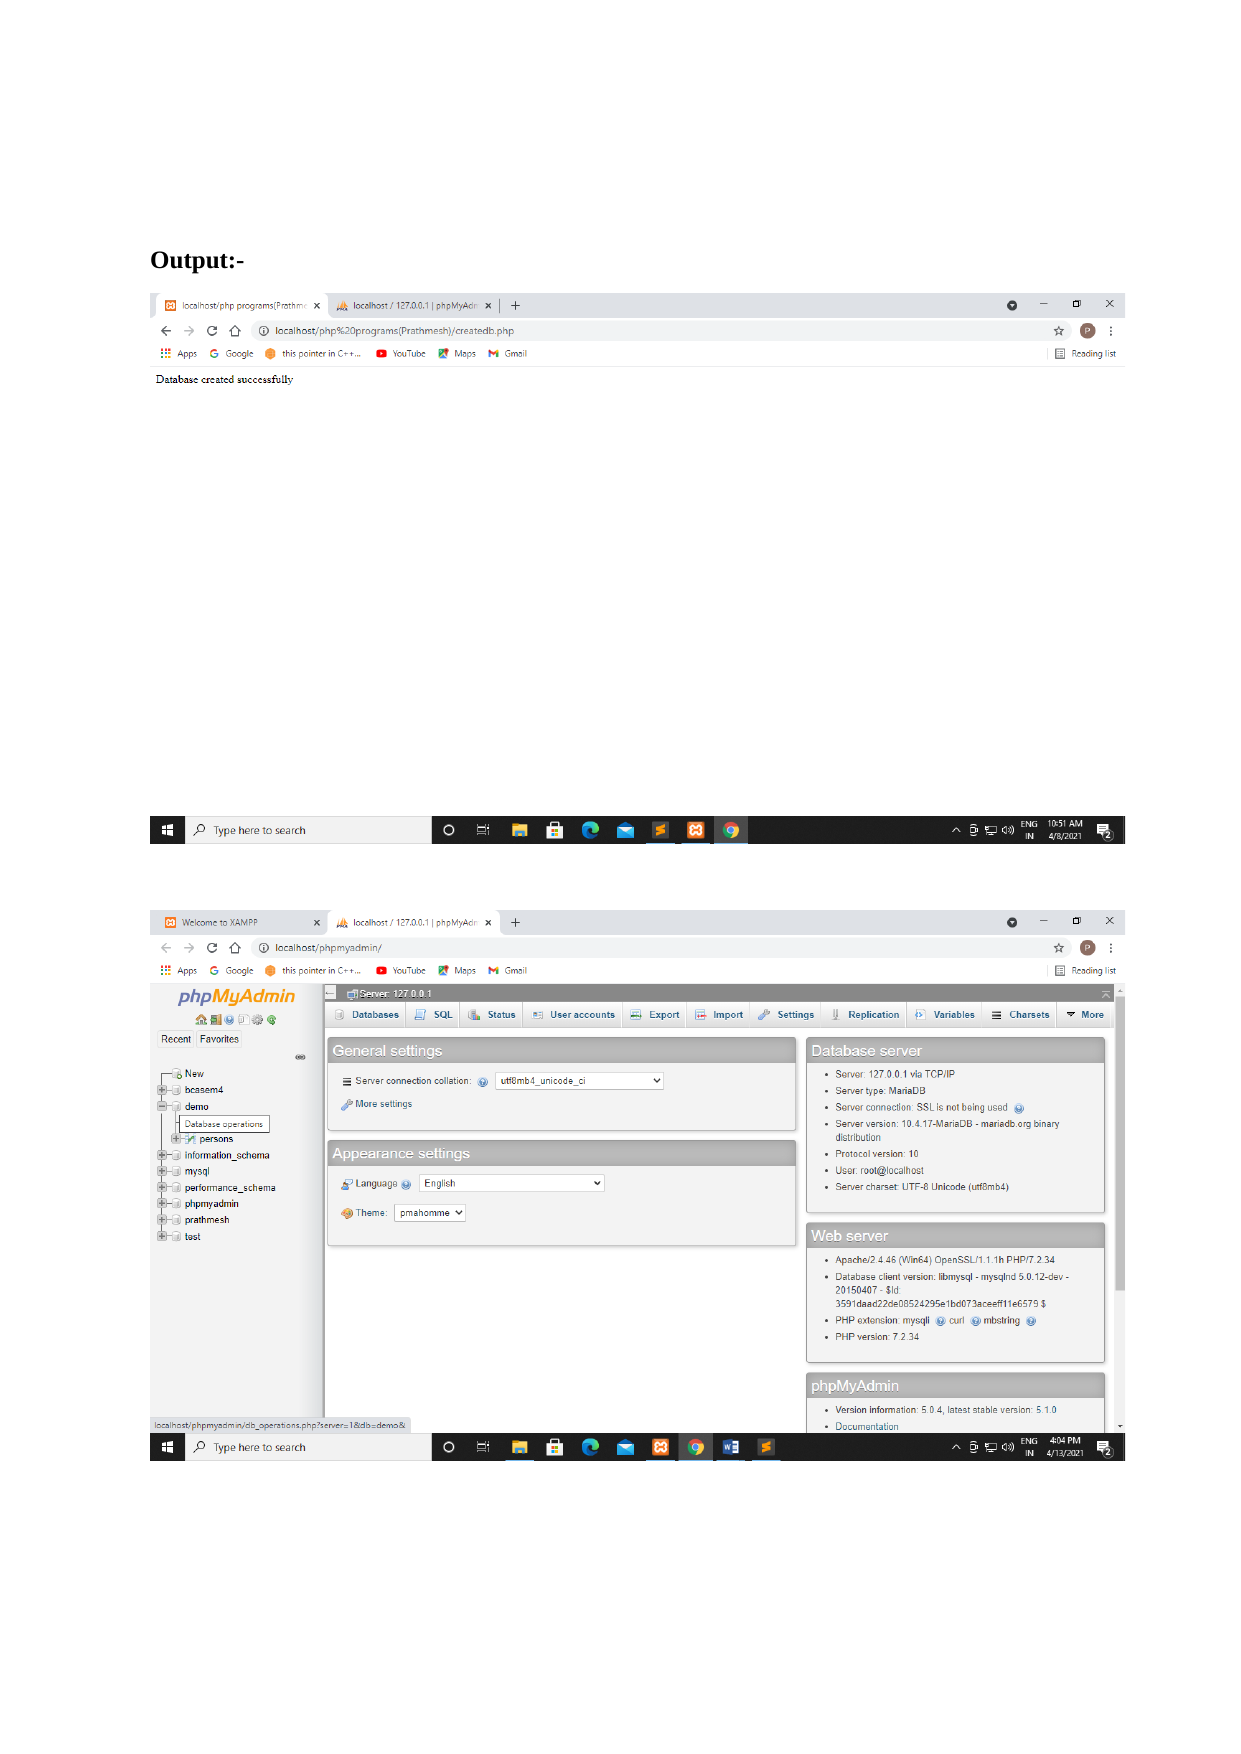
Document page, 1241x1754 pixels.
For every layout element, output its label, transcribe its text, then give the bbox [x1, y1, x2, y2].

text Output:- [150, 245, 1090, 274]
picture [150, 910, 1125, 1461]
picture [150, 293, 1125, 844]
